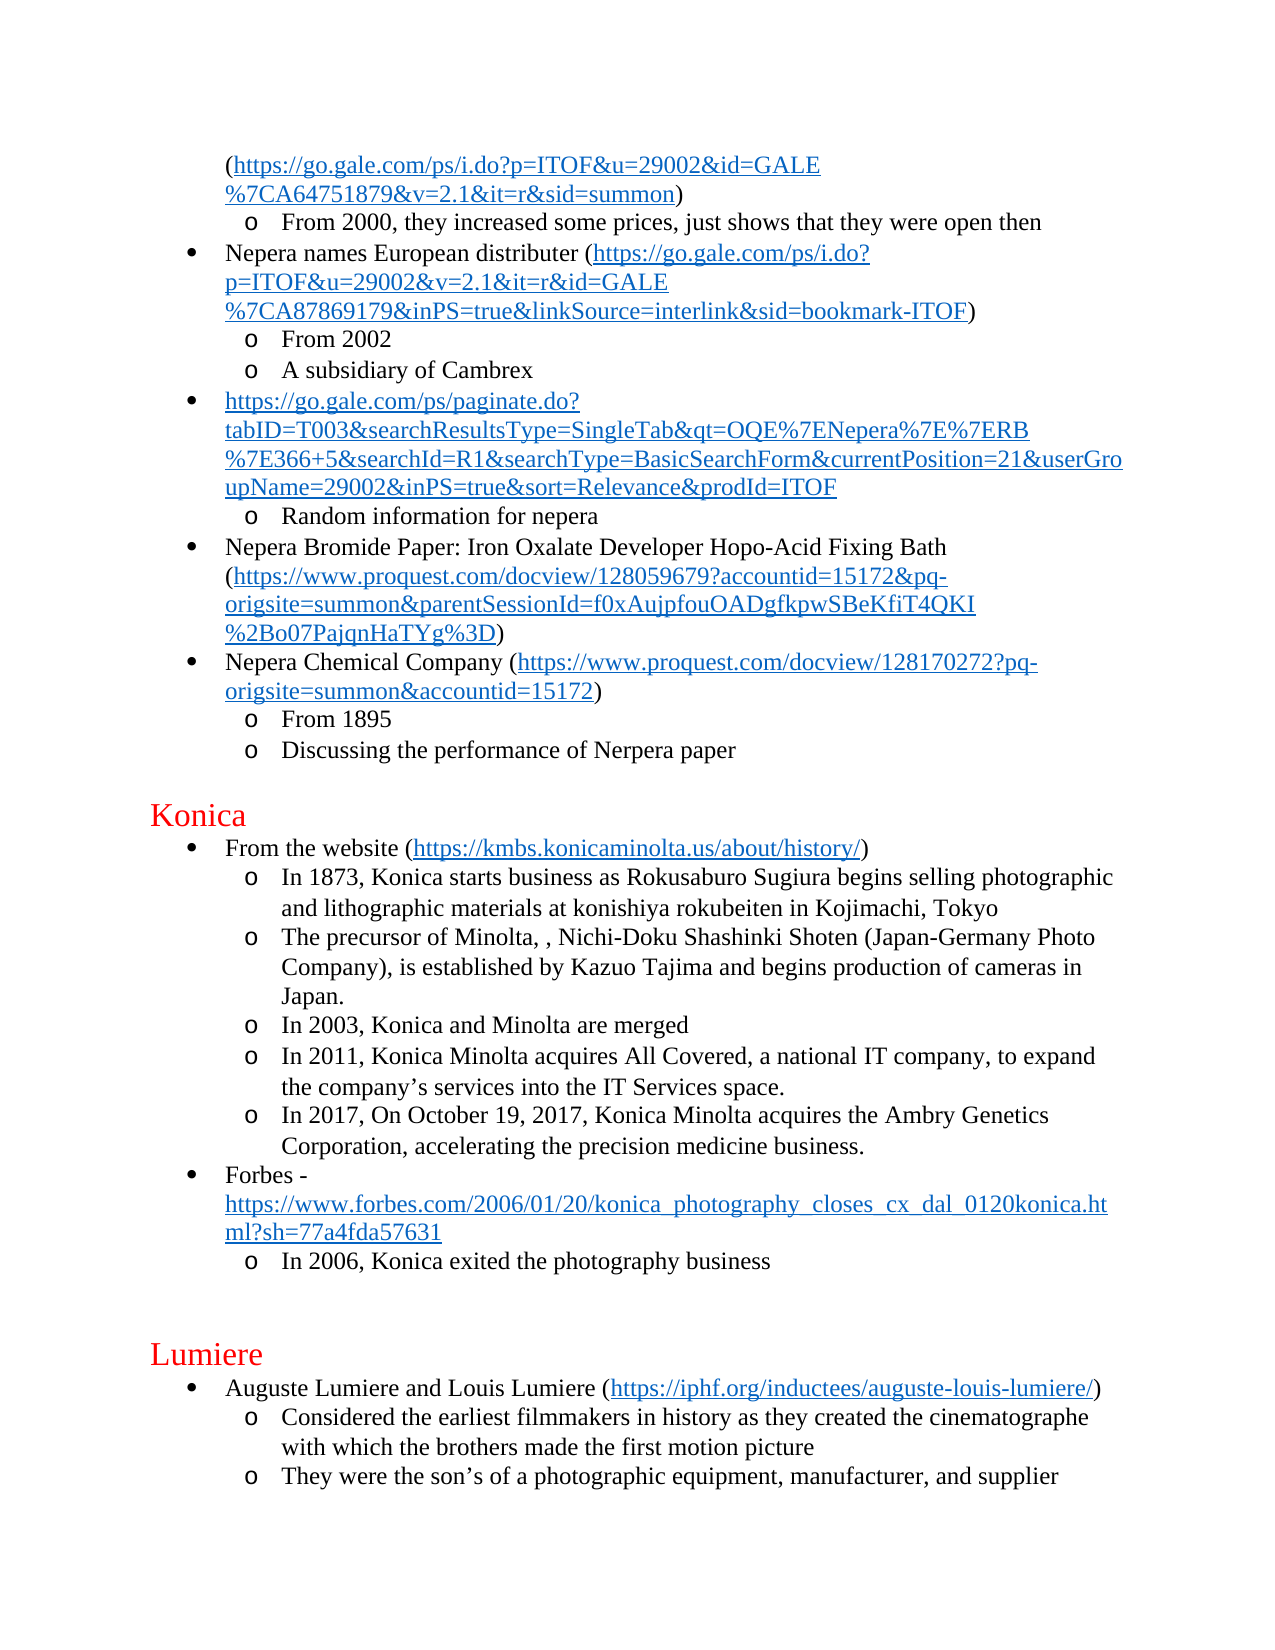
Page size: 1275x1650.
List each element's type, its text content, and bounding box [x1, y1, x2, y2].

list From 1895 [244, 704, 1125, 735]
list Nepera Chemical Company (https://www.proquest.com/docview/128170272?pq-origsite=summon&accountid=15172) [187, 647, 1125, 704]
list In 1873, Konica starts business as Rokusaburo Sugiura begins selling photographic and lithographic materials at konishiya rokubeiten in Kojimachi, Tokyo [244, 862, 1125, 922]
list In 2003, Konica and Minolta are merged [244, 1010, 1125, 1041]
text Konica [150, 795, 1125, 833]
list They were the son’s of a photographic equipment, manufacturer, and supplier [244, 1461, 1125, 1492]
list (https://go.gale.com/ps/i.do?p=ITOF&u=29002&id=GALE%7CA64751879&v=2.1&it=r&sid=summon) [225, 150, 1125, 207]
list The precursor of Minolta, , Nichi-Doku Shashinki Shoten (Japan-Germany Photo Company), is established by Kazuo Tajima and begins production of cameras in Japan. [244, 922, 1125, 1010]
list Random information for nepera [244, 501, 1125, 532]
list Nepera names European distributer (https://go.gale.com/ps/i.do?p=ITOF&u=29002&v=2.1&it=r&id=GALE%7CA87869179&inPS=true&linkSource=interlink&sid=bookmark-ITOF) [187, 238, 1125, 324]
text Lumiere [150, 1334, 1125, 1373]
list From 2002 [244, 324, 1125, 355]
list In 2017, On October 19, 2017, Konica Minolta acquires the Ambry Genetics Corporation, accelerating the precision medicine business. [244, 1100, 1125, 1160]
list Considered the earliest filmmakers in history as they created the cinematographe with which the brothers made the first motion picture [244, 1402, 1125, 1461]
list Nepera Bromide Paper: Iron Oxalate Developer Hopo-Acid Fixing Bath (https://www.proquest.com/docview/128059679?accountid=15172&pq-origsite=summon&parentSessionId=f0xAujpfouOADgfkpwSBeKfiT4QKI%2Bo07PajqnHaTYg%3D) [187, 532, 1125, 647]
list https://go.gale.com/ps/paginate.do?tabID=T003&searchResultsType=SingleTab&qt=OQE%7ENepera%7E%7ERB%7E366+5&searchId=R1&searchType=BasicSearchForm&currentPosition=21&userGroupName=29002&inPS=true&sort=Relevance&prodId=ITOF [187, 386, 1125, 501]
list Discussing the performance of Nerpera paper [244, 735, 1125, 766]
list In 2011, Konica Minolta acquires All Covered, a national IT company, to expand the company’s services into the IT Services space. [244, 1041, 1125, 1100]
list Forbes - https://www.forbes.com/2006/01/20/konica_photography_closes_cx_dal_0120konica.html?sh=77a4fda57631 [187, 1160, 1125, 1246]
list In 2006, Konica exited the photography business [244, 1246, 1125, 1277]
list From the website (https://kmbs.konicaminolta.us/about/history/) [187, 833, 1125, 862]
list Auguste Lumiere and Louis Lumiere (https://iphf.org/inductees/auguste-louis-lumiere/) [187, 1373, 1125, 1402]
list From 2000, they increased some prices, just shows that they were open then [244, 207, 1125, 238]
list A subsidiary of Cambrex [244, 355, 1125, 386]
